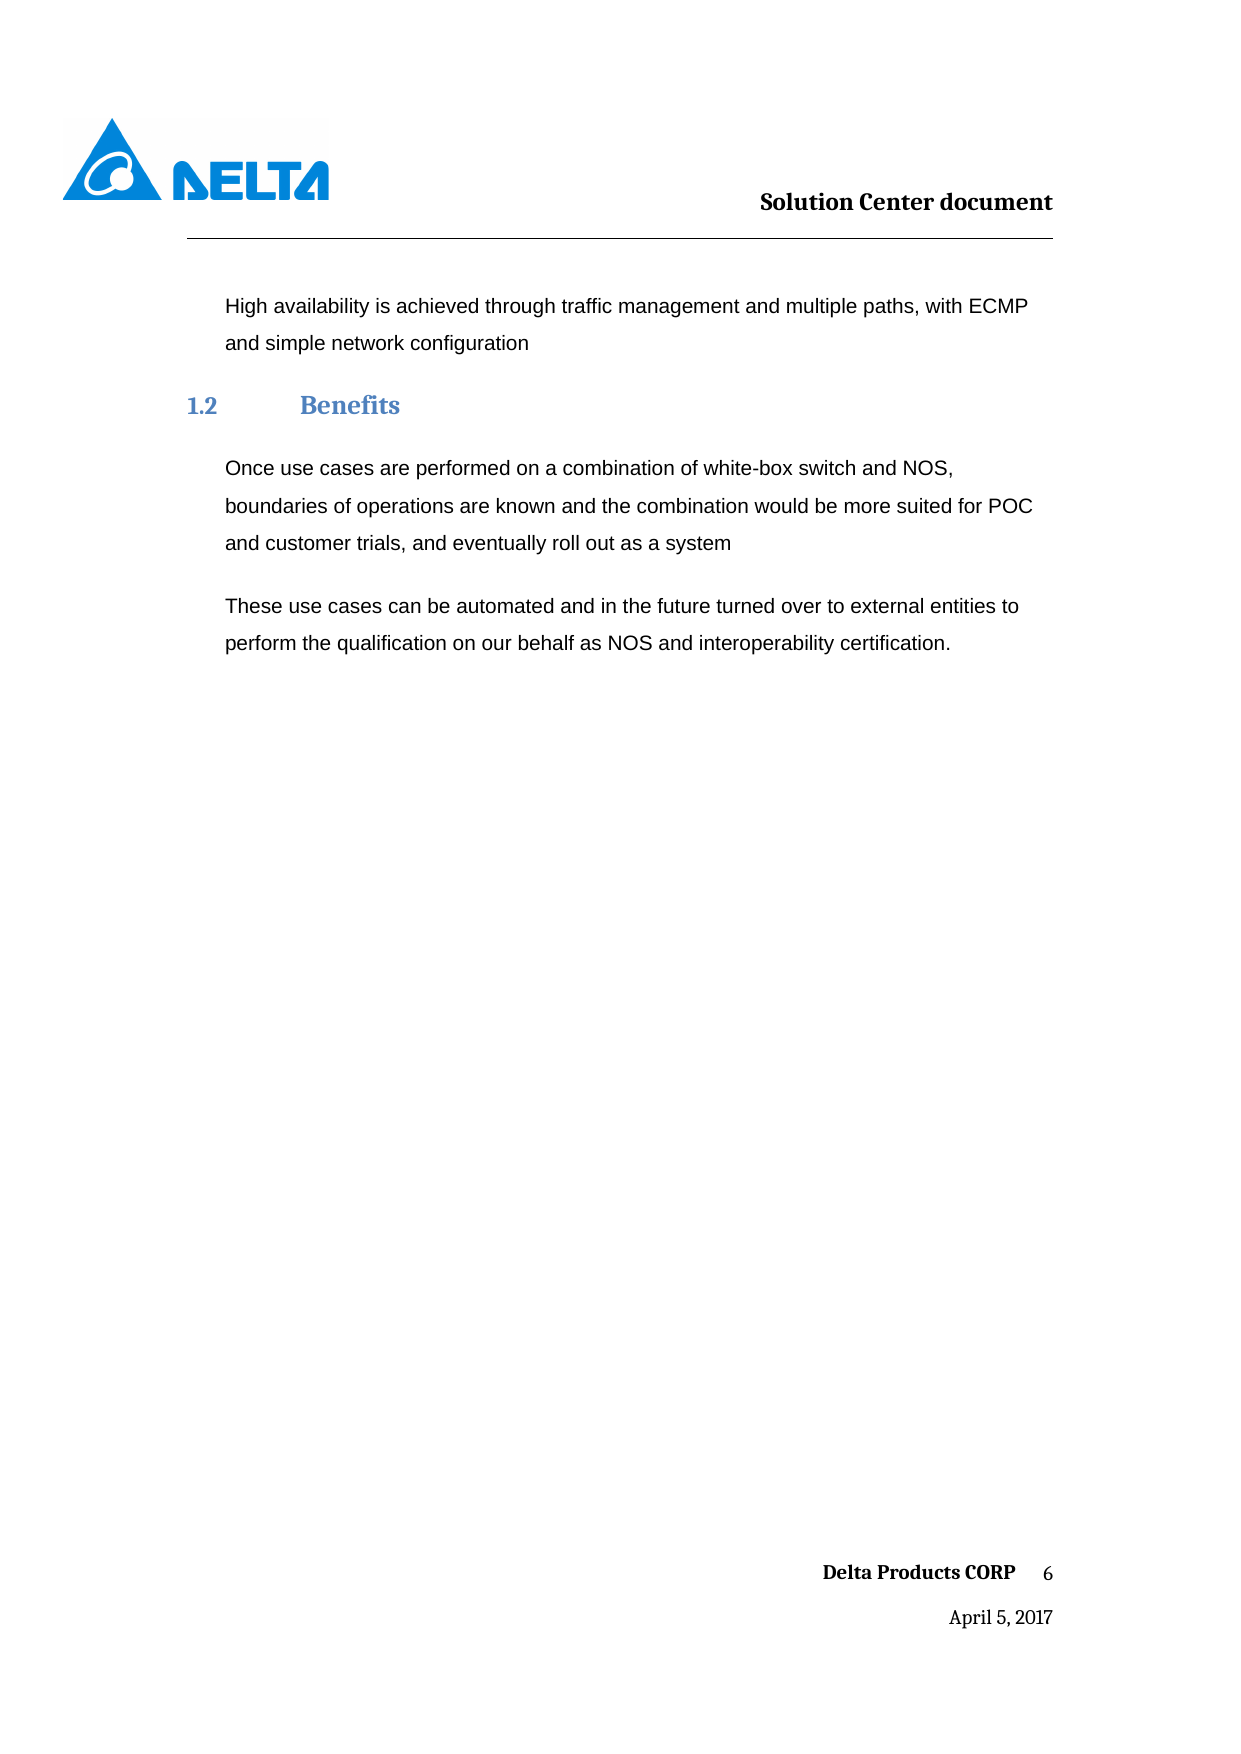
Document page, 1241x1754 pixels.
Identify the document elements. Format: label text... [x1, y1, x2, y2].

text Once use cases are performed on a combination of white-box switch and NOS, boundaries of operations are known and the combination would be more suited for POC and customer trials, and eventually roll out as a system [225, 449, 1053, 562]
text These use cases can be automated and in the future turned over to external entities to perform the qualification on our behalf as NOS and interoperability certification. [225, 587, 1053, 662]
subtitle Benefits [187, 387, 1053, 424]
text High availability is achieved through traffic management and multiple paths, with ECMP and simple network configuration [225, 287, 1053, 362]
picture [62, 118, 329, 200]
